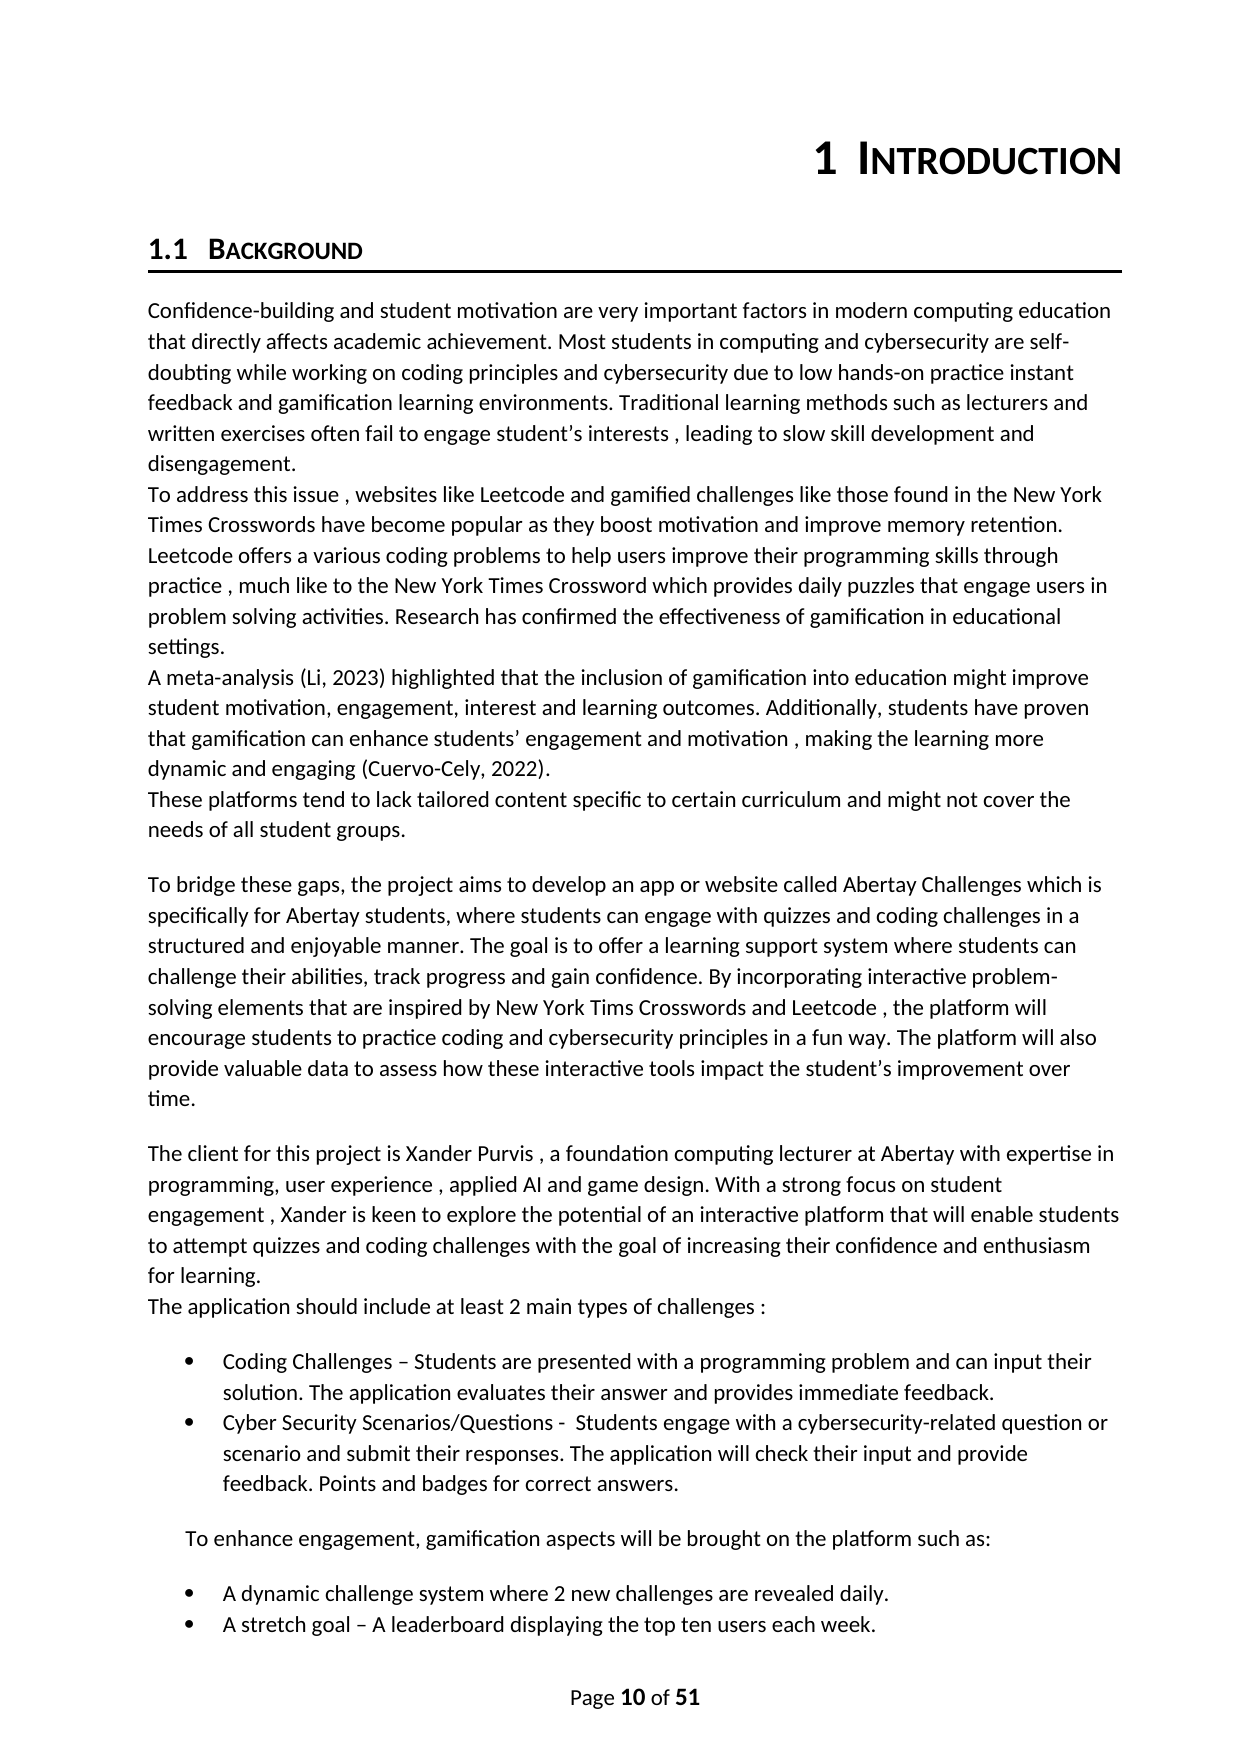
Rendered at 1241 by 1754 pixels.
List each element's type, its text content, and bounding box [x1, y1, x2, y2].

subtitle Background [148, 229, 1122, 270]
text Confidence-building and student motivation are very important factors in modern computing education that directly affects academic achievement. Most students in computing and cybersecurity are self-doubting while working on coding principles and cybersecurity due to low hands-on practice instant feedback and gamification learning environments. Traditional learning methods such as lecturers and written exercises often fail to engage student’s interests , leading to slow skill development and disengagement. To address this issue , websites like Leetcode and gamified challenges like those found in the New York Times Crosswords have become popular as they boost motivation and improve memory retention. Leetcode offers a various coding problems to help users improve their programming skills through practice , much like to the New York Times Crossword which provides daily puzzles that engage users in problem solving activities. Research has confirmed the effectiveness of gamification in educational settings. A meta-analysis highlighted that the inclusion of gamification into education might improve student motivation, engagement, interest and learning outcomes. Additionally, students have proven that gamification can enhance students’ engagement and motivation , making the learning more dynamic and engaging . These platforms tend to lack tailored content specific to certain curriculum and might not cover the needs of all student groups. [148, 297, 1122, 843]
text To enhance engagement, gamification aspects will be brought on the platform such as: [185, 1524, 1122, 1552]
list Cyber Security Scenarios/Questions - Students engage with a cybersecurity-related question or scenario and submit their responses. The application will check their input and provide feedback. Points and badges for correct answers. [185, 1408, 1122, 1497]
text The client for this project is Xander Purvis , a foundation computing lecturer at Abertay with expertise in programming, user experience , applied AI and game design. With a strong focus on student engagement , Xander is keen to explore the potential of an interactive platform that will enable students to attempt quizzes and coding challenges with the goal of increasing their confidence and enthusiasm for learning. The application should include at least 2 main types of challenges : [148, 1139, 1122, 1320]
list A dynamic challenge system where 2 new challenges are revealed daily. [185, 1579, 1122, 1607]
subtitle Introduction [148, 126, 1122, 187]
list Coding Challenges – Students are presented with a programming problem and can input their solution. The application evaluates their answer and provides immediate feedback. [185, 1347, 1122, 1406]
text To bridge these gaps, the project aims to develop an app or website called Abertay Challenges which is specifically for Abertay students, where students can engage with quizzes and coding challenges in a structured and enjoyable manner. The goal is to offer a learning support system where students can challenge their abilities, track progress and gain confidence. By incorporating interactive problem-solving elements that are inspired by New York Tims Crosswords and Leetcode , the platform will encourage students to practice coding and cybersecurity principles in a fun way. The platform will also provide valuable data to assess how these interactive tools impact the student’s improvement over time. [148, 871, 1122, 1112]
list A stretch goal – A leaderboard displaying the top ten users each week. [185, 1610, 1122, 1638]
